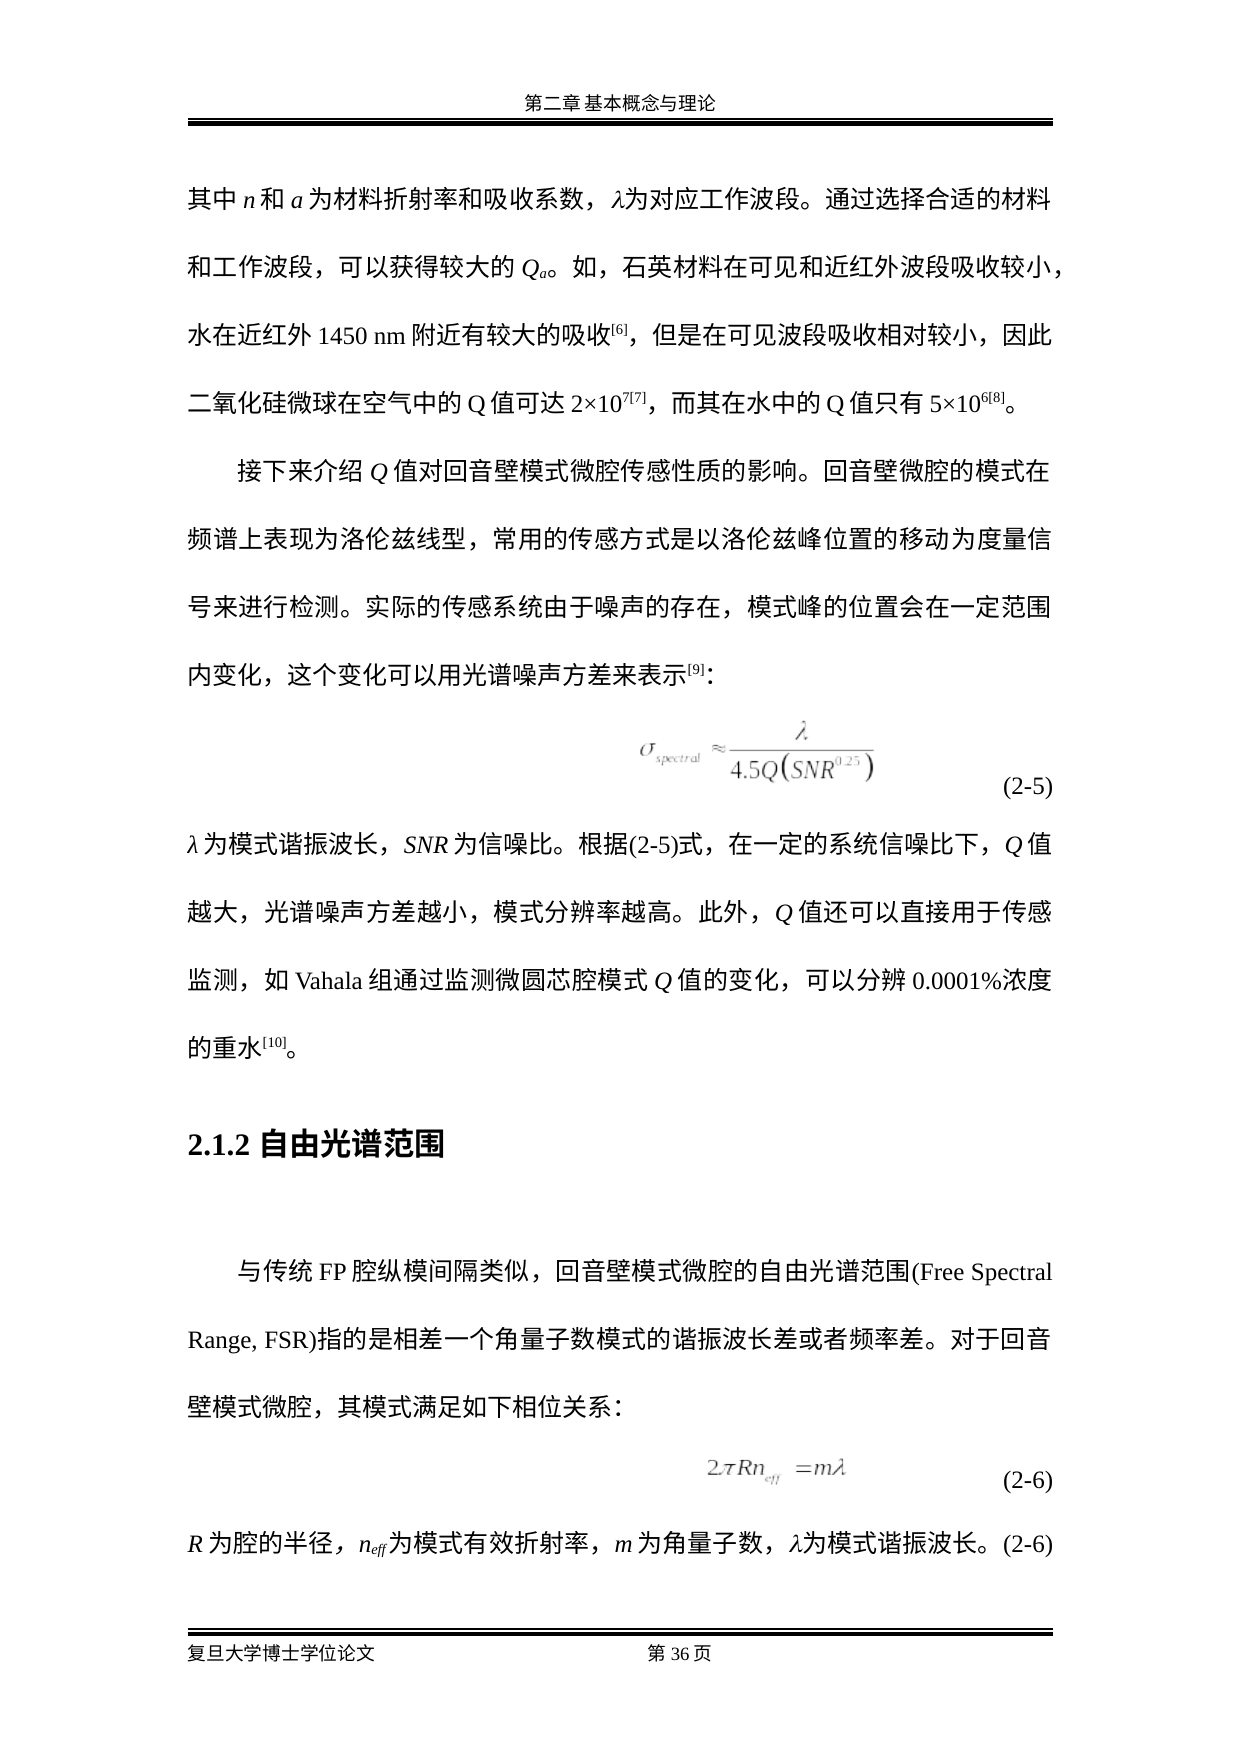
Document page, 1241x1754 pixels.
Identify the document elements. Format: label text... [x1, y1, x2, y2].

text 接下来介绍Q值对回音壁模式微腔传感性质的影响。回音壁微腔的模式在频谱上表现为洛伦兹线型，常用的传感方式是以洛伦兹峰位置的移动为度量信号来进行检测。实际的传感系统由于噪声的存在，模式峰的位置会在一定范围内变化，这个变化可以用光谱噪声方差来表示[9]： [187, 436, 1053, 707]
text (2-5) [187, 707, 1053, 809]
text λ为模式谐振波长，SNR为信噪比。根据(2-5)式，在一定的系统信噪比下，Q值越大，光谱噪声方差越小，模式分辨率越高。此外，Q值还可以直接用于传感监测，如Vahala组通过监测微圆芯腔模式Q值的变化，可以分辨0.0001%浓度的重水[10]。 [187, 809, 1053, 1081]
text 其中n和а为材料折射率和吸收系数，为对应工作波段。通过选择合适的材料和工作波段，可以获得较大的Qa。如，石英材料在可见和近红外波段吸收较小，水在近红外1450 nm附近有较大的吸收[6]，但是在可见波段吸收相对较小，因此二氧化硅微球在空气中的Q值可达2×107[7]，而其在水中的Q值只有5×106[8]。 [187, 164, 1053, 436]
text 与传统FP腔纵模间隔类似，回音壁模式微腔的自由光谱范围(Free Spectral Range, FSR)指的是相差一个角量子数模式的谐振波长差或者频率差。对于回音壁模式微腔，其模式满足如下相位关系： [187, 1236, 1053, 1439]
subtitle 2.1.2 自由光谱范围 [187, 1108, 1053, 1176]
text (2-6) [187, 1439, 1053, 1507]
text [187, 1507, 1053, 1575]
